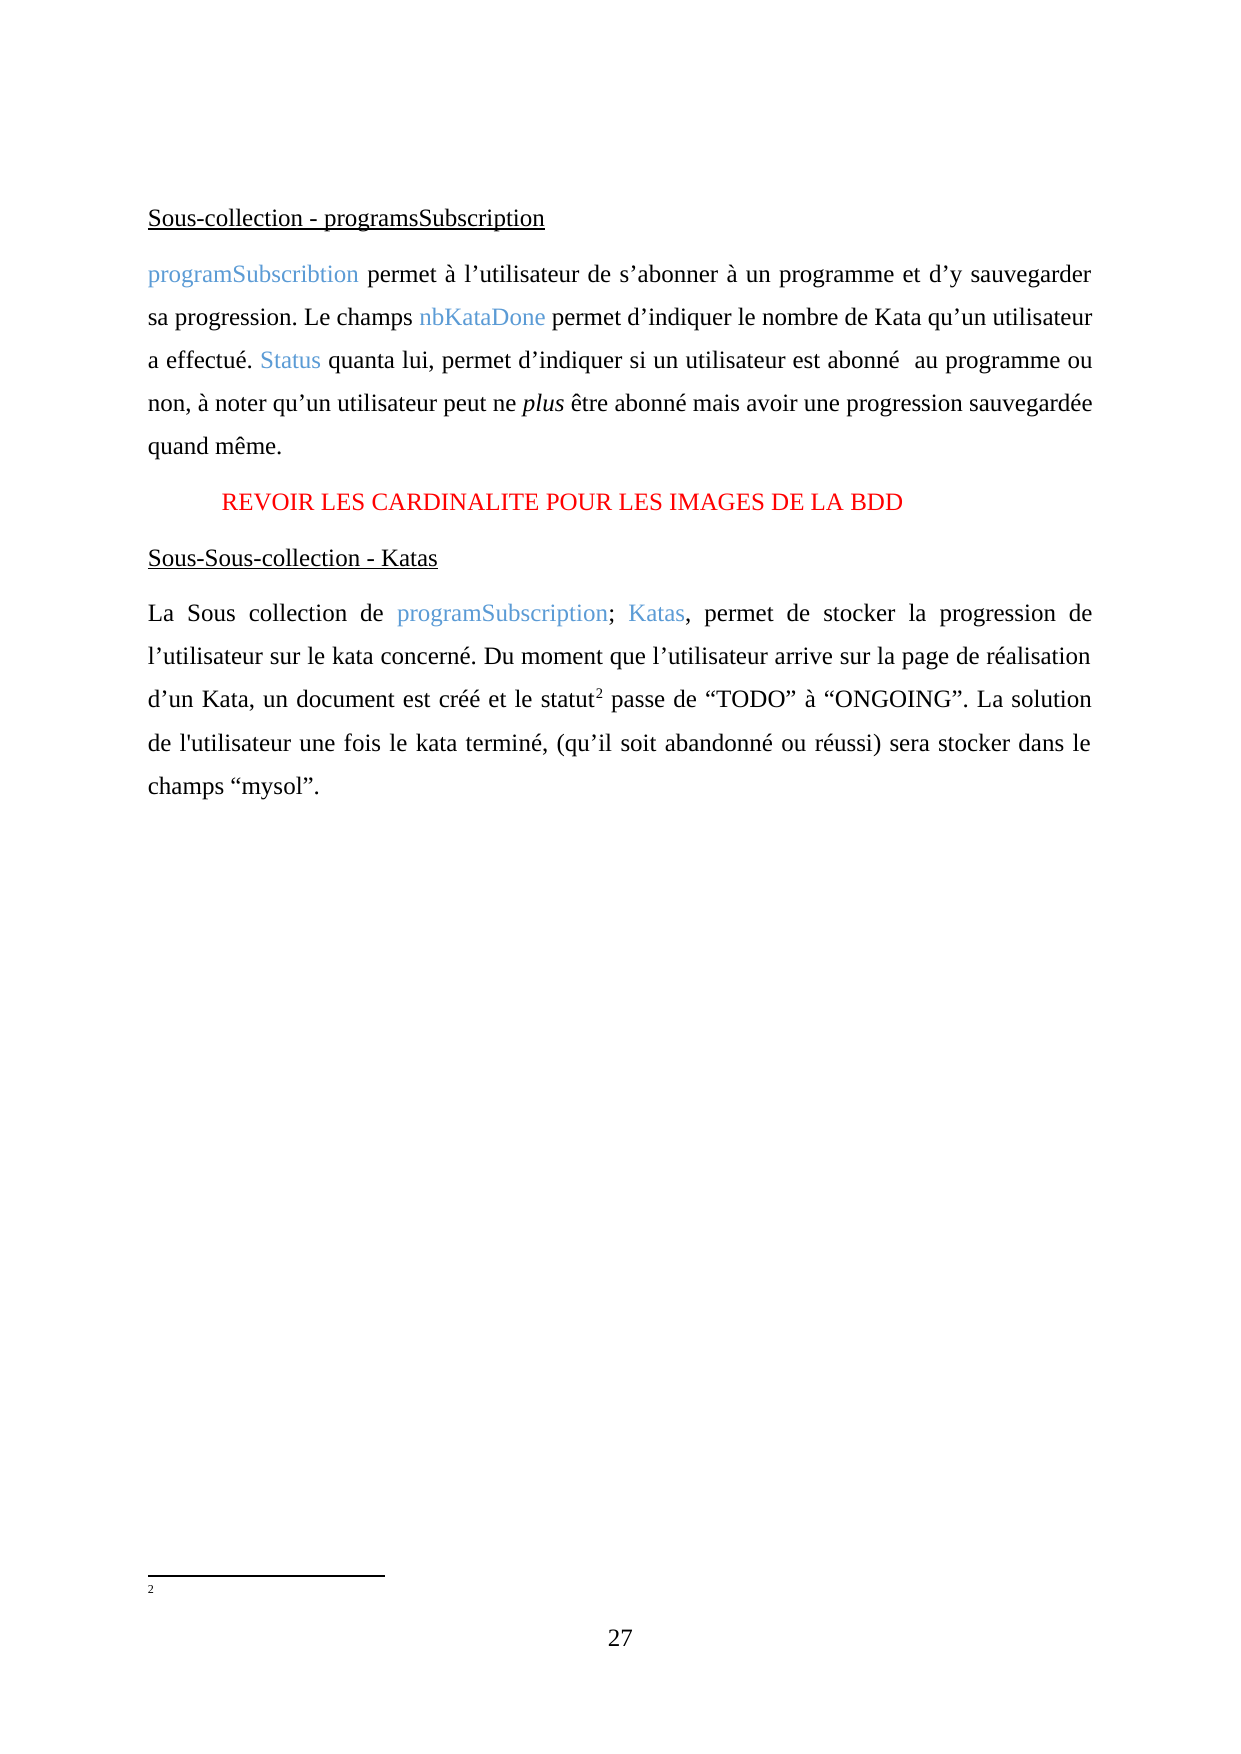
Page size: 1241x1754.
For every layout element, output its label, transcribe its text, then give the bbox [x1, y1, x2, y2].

text programSubscribtion permet à l’utilisateur de s’abonner à un programme et d’y sauvegarder sa progression. Le champs nbKataDone permet d’indiquer le nombre de Kata qu’un utilisateur a effectué. Status quanta lui, permet d’indiquer si un utilisateur est abonné au programme ou non, à noter qu’un utilisateur peut ne plus être abonné mais avoir une progression sauvegardée quand même. [148, 259, 1093, 460]
text Sous-collection - programsSubscription [148, 203, 1093, 232]
text REVOIR LES CARDINALITE POUR LES IMAGES DE LA BDD [148, 487, 1093, 516]
text Sous-Sous-collection - Katas [148, 543, 1093, 571]
text La Sous collection de programSubscription; Katas, permet de stocker la progression de l’utilisateur sur le kata concerné. Du moment que l’utilisateur arrive sur la page de réalisation d’un Kata, un document est créé et le statut passe de “TODO” à “ONGOING”. La solution de l'utilisateur une fois le kata terminé, (qu’il soit abandonné ou réussi) sera stocker dans le champs “mysol”. [148, 598, 1093, 799]
